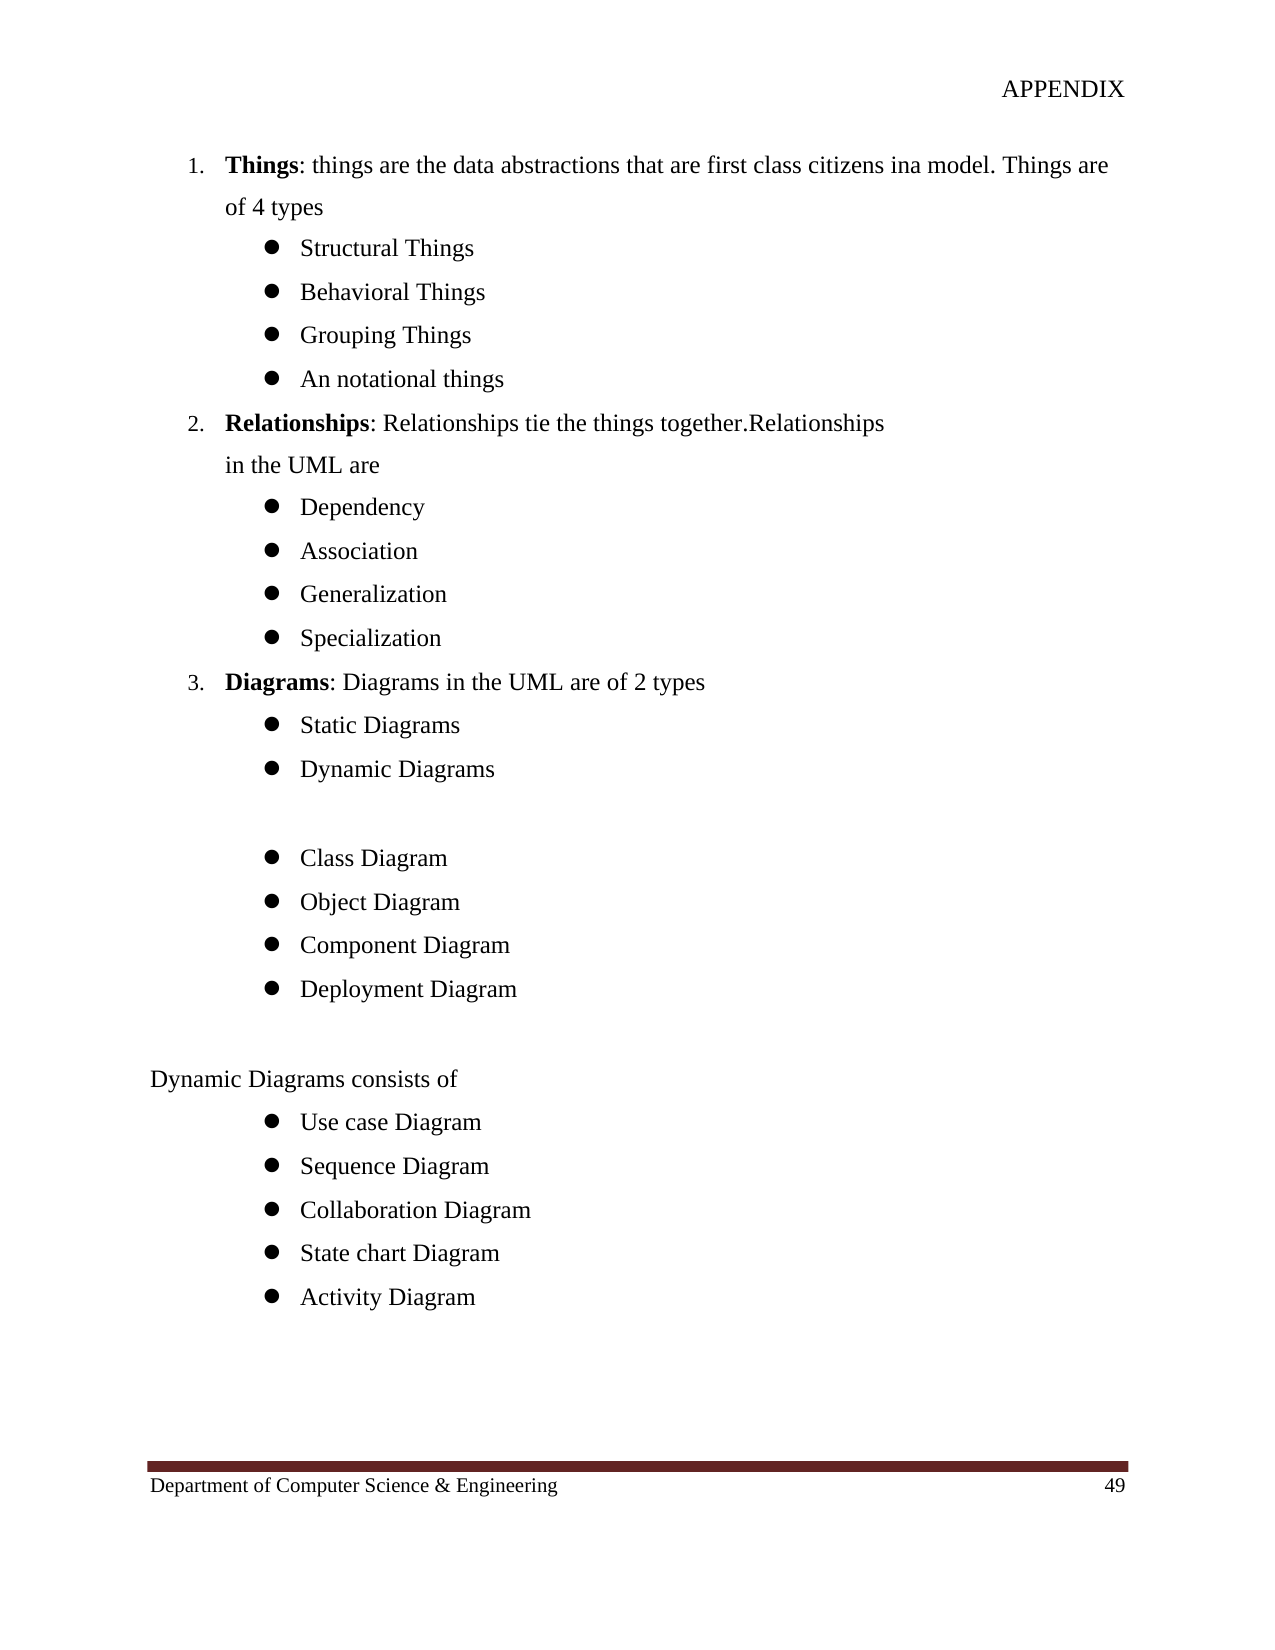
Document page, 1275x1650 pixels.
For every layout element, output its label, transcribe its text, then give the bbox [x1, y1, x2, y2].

list Association [262, 536, 1125, 564]
list Diagrams: Diagrams in the UML are of 2 types [187, 667, 1125, 696]
list Dependency [262, 492, 1125, 521]
table_header 49 [838, 1473, 1125, 1497]
list Static Diagrams [262, 710, 1125, 739]
text APPENDIX [150, 74, 1125, 103]
list Relationships: Relationships tie the things together.Relationships in the UML are [187, 408, 900, 479]
list Class Diagram [262, 843, 1125, 872]
list Behavioral Things [262, 277, 1125, 306]
list Activity Diagram [262, 1282, 1125, 1311]
list Collaboration Diagram [262, 1195, 1125, 1223]
list An notational things [262, 364, 1125, 393]
list Object Diagram [262, 887, 1125, 916]
table_header Department of Computer Science & Engineering [150, 1473, 837, 1497]
list Dynamic Diagrams [262, 754, 1125, 783]
list Use case Diagram [262, 1107, 1125, 1136]
text Dynamic Diagrams consists of [150, 1064, 1125, 1092]
picture [147, 1461, 1129, 1472]
list Generalization [262, 579, 1125, 608]
list Deployment Diagram [262, 974, 1125, 1003]
list Specialization [262, 623, 1125, 652]
list State chart Diagram [262, 1238, 1125, 1267]
list Structural Things [262, 233, 1125, 262]
list Grouping Things [262, 321, 1125, 349]
list Things: things are the data abstractions that are first class citizens ina model. Things are of 4 types [187, 150, 1125, 220]
list Sequence Diagram [262, 1151, 1125, 1180]
list Component Diagram [262, 930, 1125, 959]
